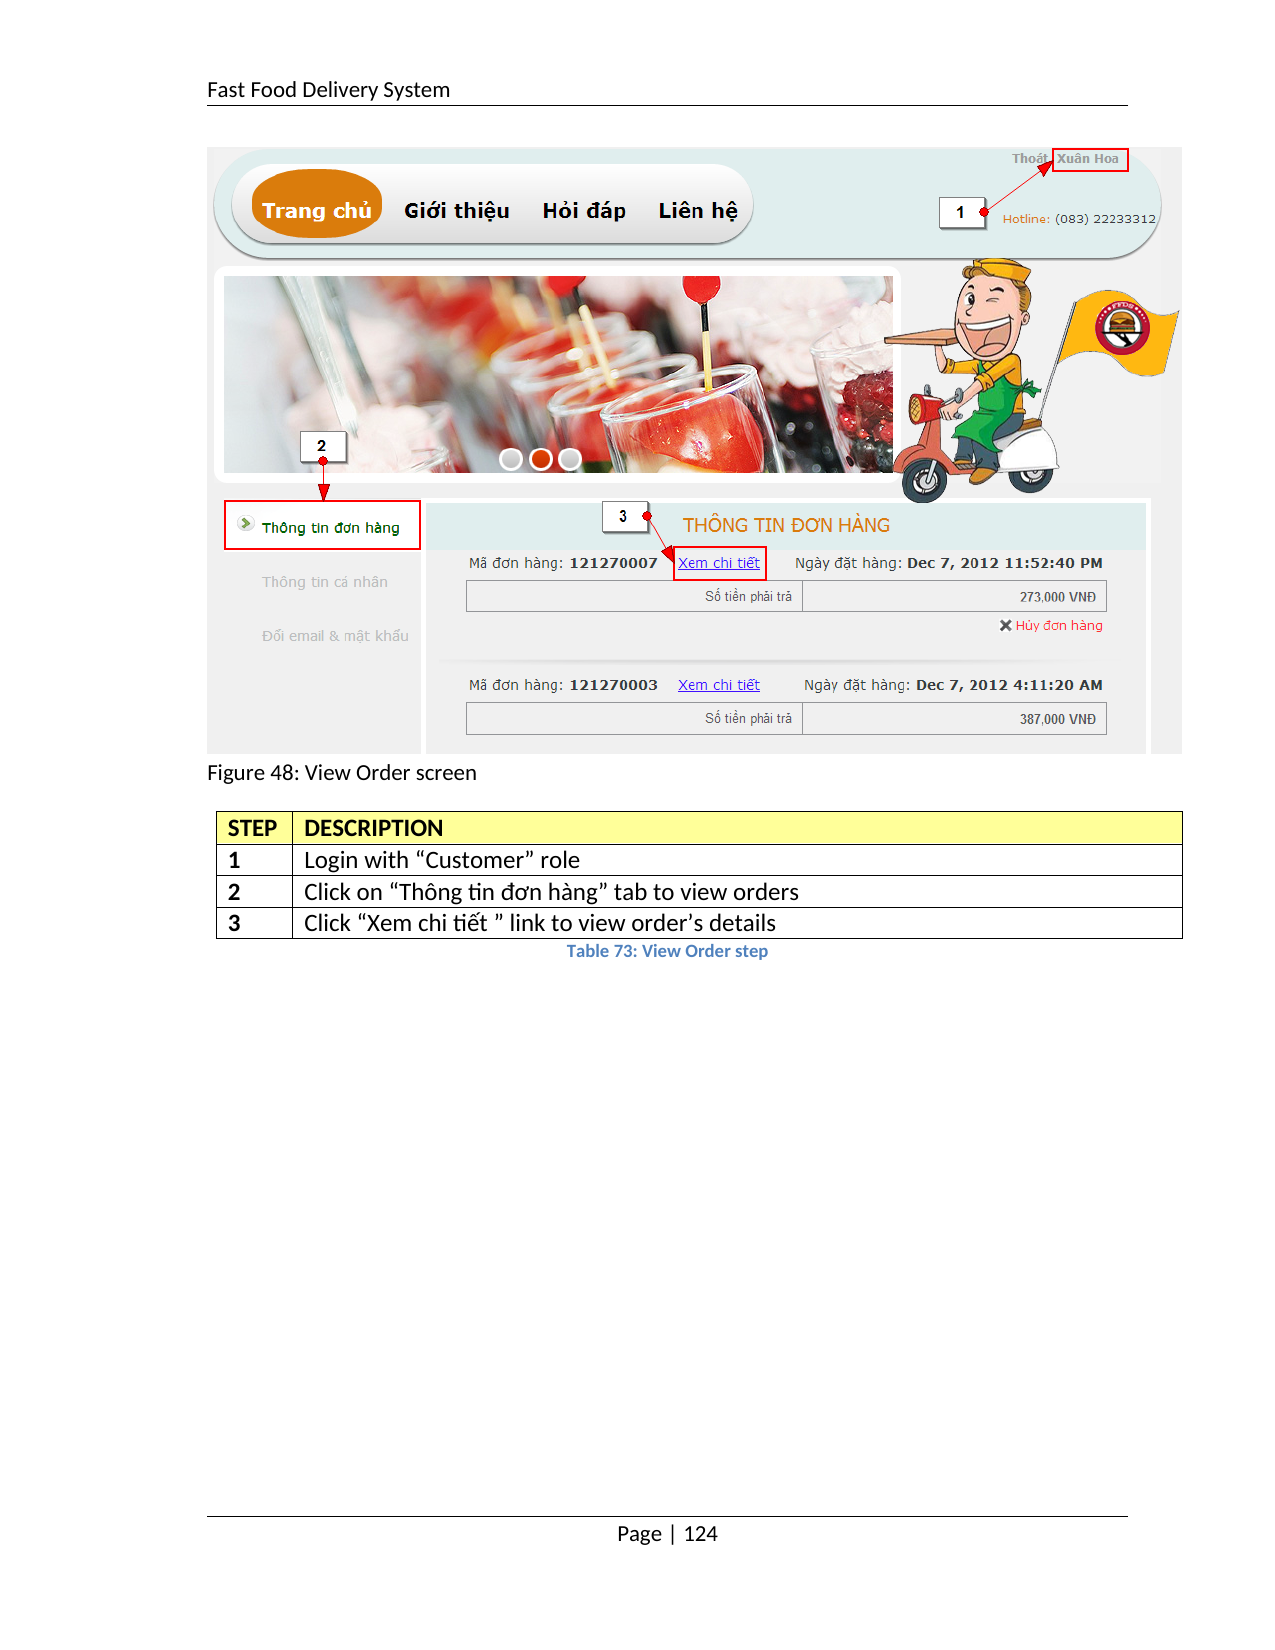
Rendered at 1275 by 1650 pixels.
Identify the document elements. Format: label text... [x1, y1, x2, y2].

picture [207, 147, 1182, 754]
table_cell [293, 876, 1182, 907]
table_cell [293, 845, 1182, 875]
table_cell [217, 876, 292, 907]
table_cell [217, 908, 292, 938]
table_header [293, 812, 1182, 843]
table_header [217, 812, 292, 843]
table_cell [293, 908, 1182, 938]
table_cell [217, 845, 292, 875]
